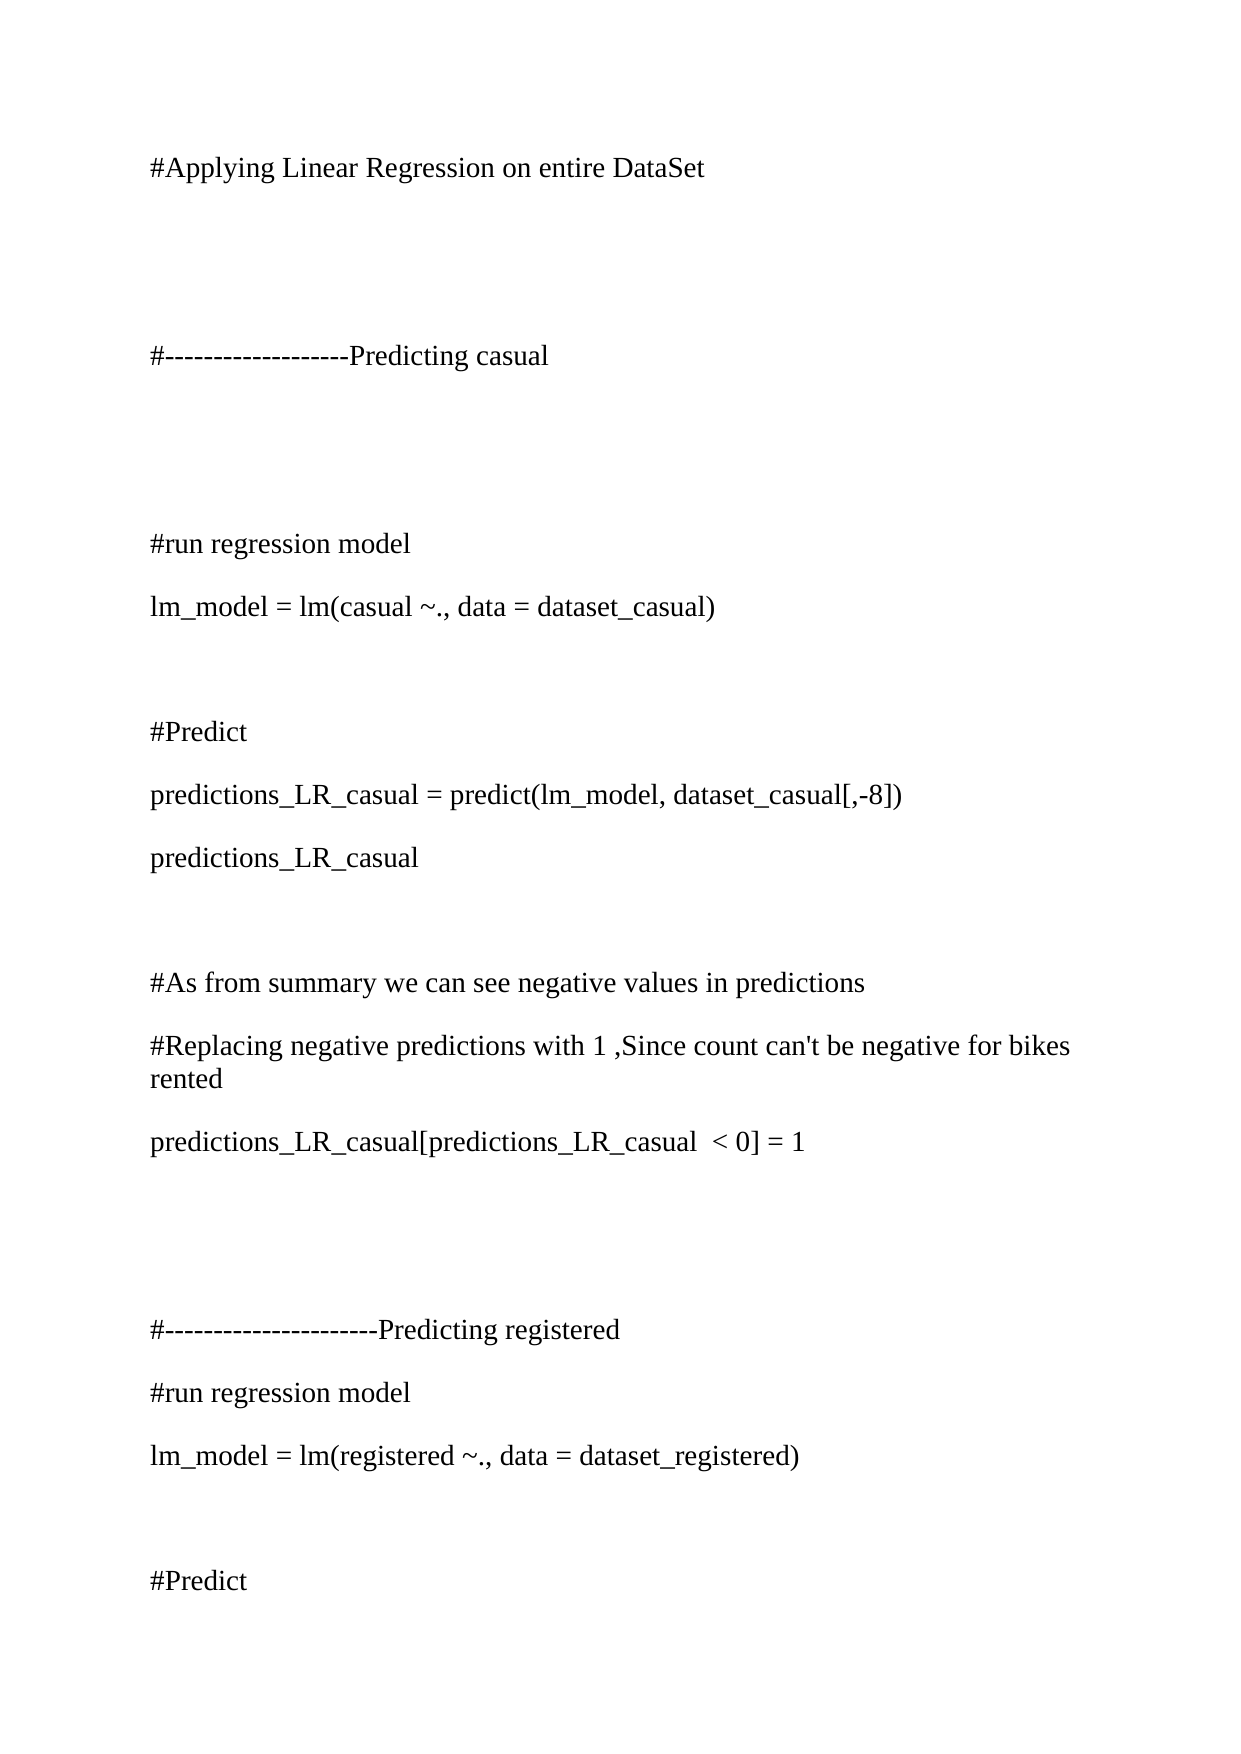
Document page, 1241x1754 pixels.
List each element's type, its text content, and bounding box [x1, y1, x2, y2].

subtitle predictions_LR_casual [150, 840, 1090, 873]
subtitle #Replacing negative predictions with 1 ,Since count can't be negative for bikes rented [150, 1028, 1090, 1095]
subtitle lm_model = lm(registered ~., data = dataset_registered) [150, 1438, 1090, 1471]
subtitle #Applying Linear Regression on entire DataSet [150, 150, 1090, 183]
subtitle #run regression model [150, 526, 1090, 560]
subtitle #Predict [150, 714, 1090, 748]
subtitle #-------------------Predicting casual [150, 338, 1090, 372]
subtitle #Predict [150, 1563, 1090, 1597]
subtitle #run regression model [150, 1375, 1090, 1408]
subtitle predictions_LR_casual = predict(lm_model, dataset_casual[,-8]) [150, 777, 1090, 811]
subtitle predictions_LR_casual[predictions_LR_casual < 0] = 1 [150, 1124, 1090, 1158]
subtitle lm_model = lm(casual ~., data = dataset_casual) [150, 589, 1090, 622]
subtitle #----------------------Predicting registered [150, 1312, 1090, 1346]
subtitle #As from summary we can see negative values in predictions [150, 965, 1090, 999]
